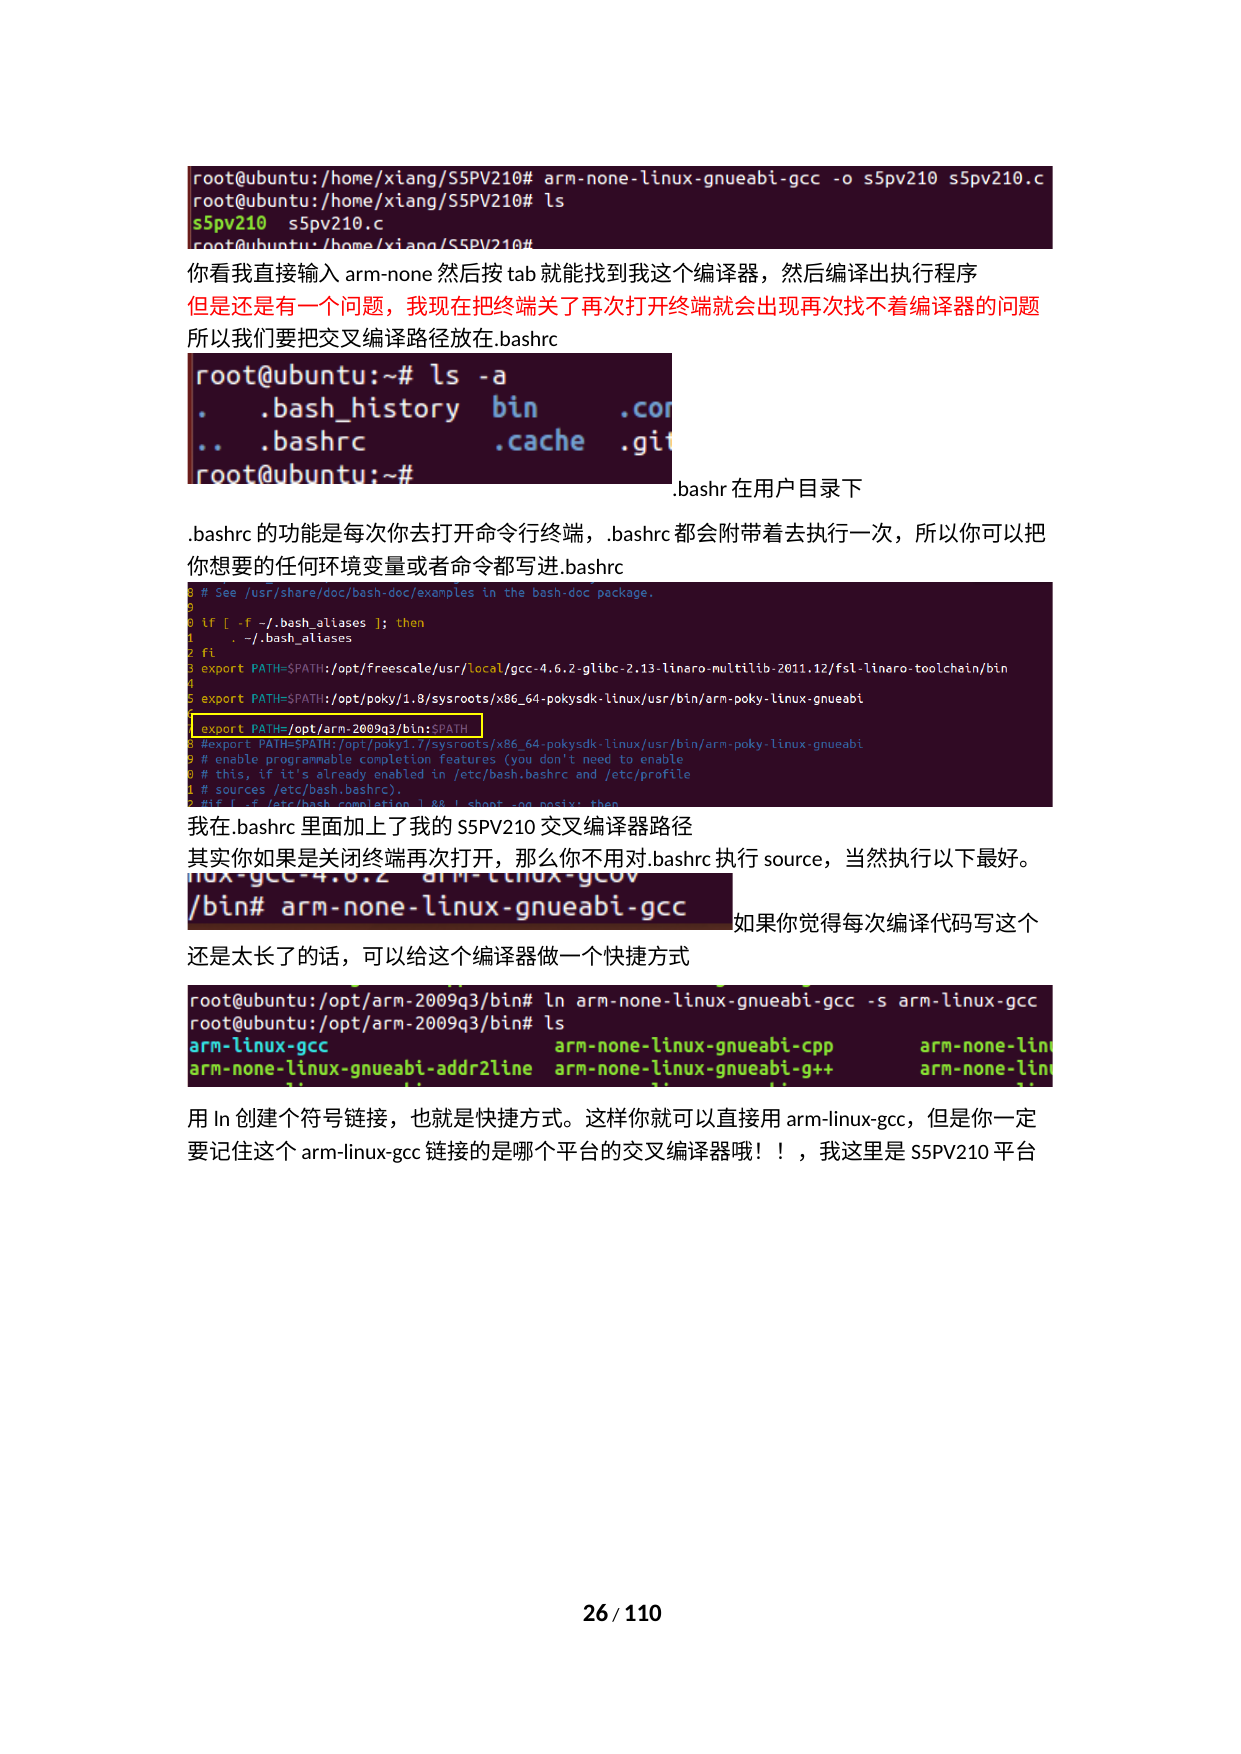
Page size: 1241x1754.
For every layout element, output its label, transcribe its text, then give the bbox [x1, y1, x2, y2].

picture [187, 582, 1053, 807]
text 你看我直接输入arm-none然后按tab就能找到我这个编译器，然后编译出执行程序 [187, 256, 1053, 288]
picture [187, 985, 1053, 1087]
picture [187, 166, 1053, 249]
text 其实你如果是关闭终端再次打开，那么你不用对.bashrc执行source，当然执行以下最好。 [187, 841, 1053, 873]
text 我在.bashrc里面加上了我的S5PV210交叉编译器路径 [187, 808, 1053, 841]
text 用ln创建个符号链接，也就是快捷方式。这样你就可以直接用arm-linux-gcc，但是你一定要记住这个arm-linux-gcc链接的是哪个平台的交叉编译器哦！！，我这里是S5PV210平台 [187, 1101, 1053, 1166]
picture [187, 353, 672, 484]
text 所以我们要把交叉编译路径放在.bashrc [187, 321, 1053, 353]
text .bashrc的功能是每次你去打开命令行终端，.bashrc都会附带着去执行一次，所以你可以把你想要的任何环境变量或者命令都写进.bashrc [187, 516, 1053, 581]
text 但是还是有一个问题，我现在把终端关了再次打开终端就会出现再次找不着编译器的问题 [187, 288, 1053, 321]
picture [187, 873, 733, 930]
